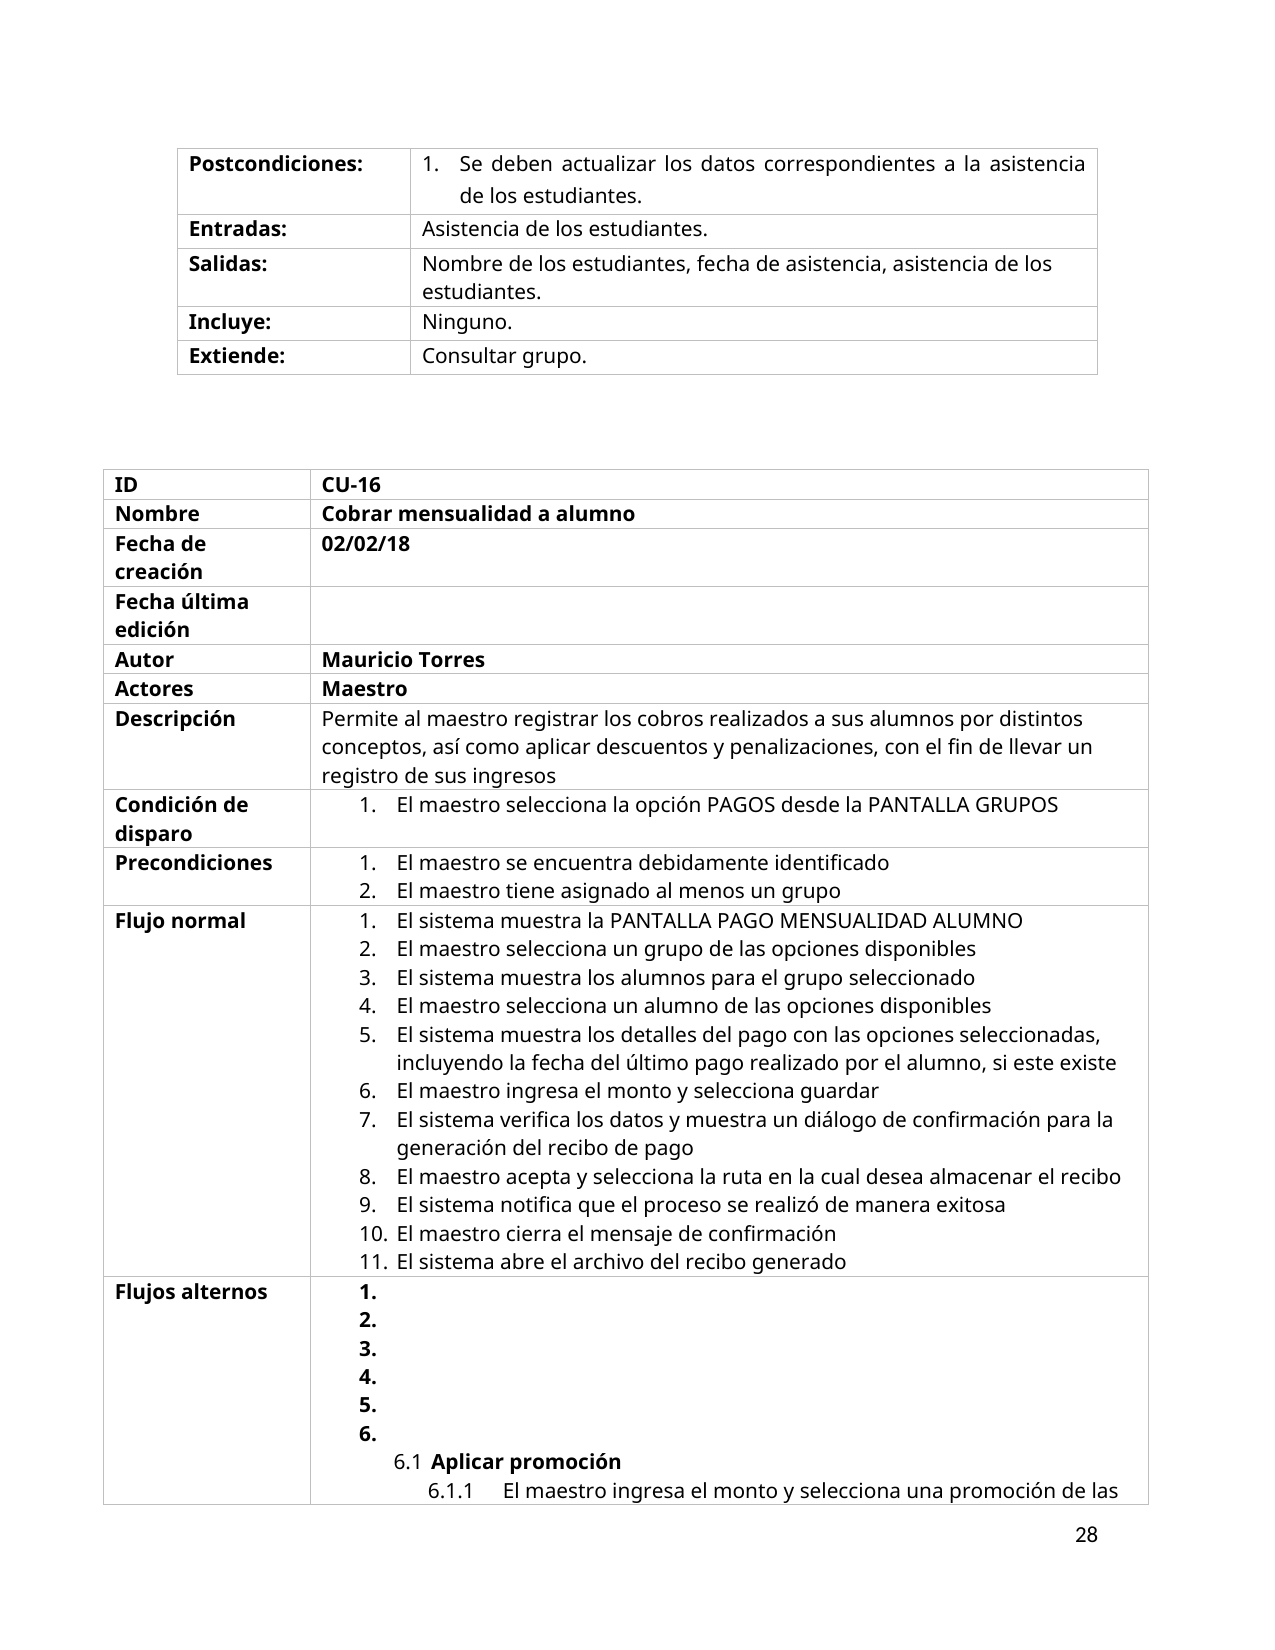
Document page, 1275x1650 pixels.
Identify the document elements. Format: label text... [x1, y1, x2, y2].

table_cell Ninguno. [411, 307, 1097, 340]
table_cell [311, 1277, 1148, 1504]
table_header ID [104, 470, 310, 498]
table_cell Permite al maestro registrar los cobros realizados a sus alumnos por distintos conceptos, así como aplicar descuentos y penalizaciones, con el fin de llevar un registro de sus ingresos [311, 704, 1148, 789]
table_cell Nombre [104, 500, 310, 528]
table_cell Precondiciones [104, 848, 310, 905]
table_cell Flujo normal [104, 906, 310, 1276]
table_cell Actores [104, 674, 310, 703]
table_cell Mauricio Torres [311, 645, 1148, 673]
table_cell Se deben actualizar los datos correspondientes a la asistencia de los estudiantes. [411, 149, 1097, 213]
table_cell Cobrar mensualidad a alumno [311, 500, 1148, 528]
table_cell Incluye: [178, 307, 410, 340]
table_cell El maestro se encuentra debidamente identificado El maestro tiene asignado al menos un grupo [311, 848, 1148, 905]
table_cell Nombre de los estudiantes, fecha de asistencia, asistencia de los estudiantes. [411, 249, 1097, 306]
table_cell [311, 587, 1148, 644]
table_header CU-16 [311, 470, 1148, 498]
table_cell Postcondiciones: [178, 149, 410, 213]
table_cell Salidas: [178, 249, 410, 306]
table_cell 02/02/18 [311, 529, 1148, 586]
table_cell Asistencia de los estudiantes. [411, 215, 1097, 248]
table_cell El sistema muestra la PANTALLA PAGO MENSUALIDAD ALUMNO El maestro selecciona un grupo de las opciones disponibles El sistema muestra los alumnos para el grupo seleccionado El maestro selecciona un alumno de las opciones disponibles El sistema muestra los detalles del pago con las opciones seleccionadas, incluyendo la fecha del último pago realizado por el alumno, si este existe El maestro ingresa el monto y selecciona guardar El sistema verifica los datos y muestra un diálogo de confirmación para la generación del recibo de pago El maestro acepta y selecciona la ruta en la cual desea almacenar el recibo El sistema notifica que el proceso se realizó de manera exitosa El maestro cierra el mensaje de confirmación El sistema abre el archivo del recibo generado [311, 906, 1148, 1276]
table_cell Autor [104, 645, 310, 673]
table_cell Entradas: [178, 215, 410, 248]
table_cell Consultar grupo. [411, 341, 1097, 374]
table_cell Fecha última edición [104, 587, 310, 644]
table_cell Condición de disparo [104, 790, 310, 847]
table_cell Maestro [311, 674, 1148, 703]
table_cell El maestro selecciona la opción PAGOS desde la PANTALLA GRUPOS [311, 790, 1148, 847]
table_cell Descripción [104, 704, 310, 789]
table_cell Flujos alternos [104, 1277, 310, 1504]
table_cell Fecha de creación [104, 529, 310, 586]
table_cell Extiende: [178, 341, 410, 374]
